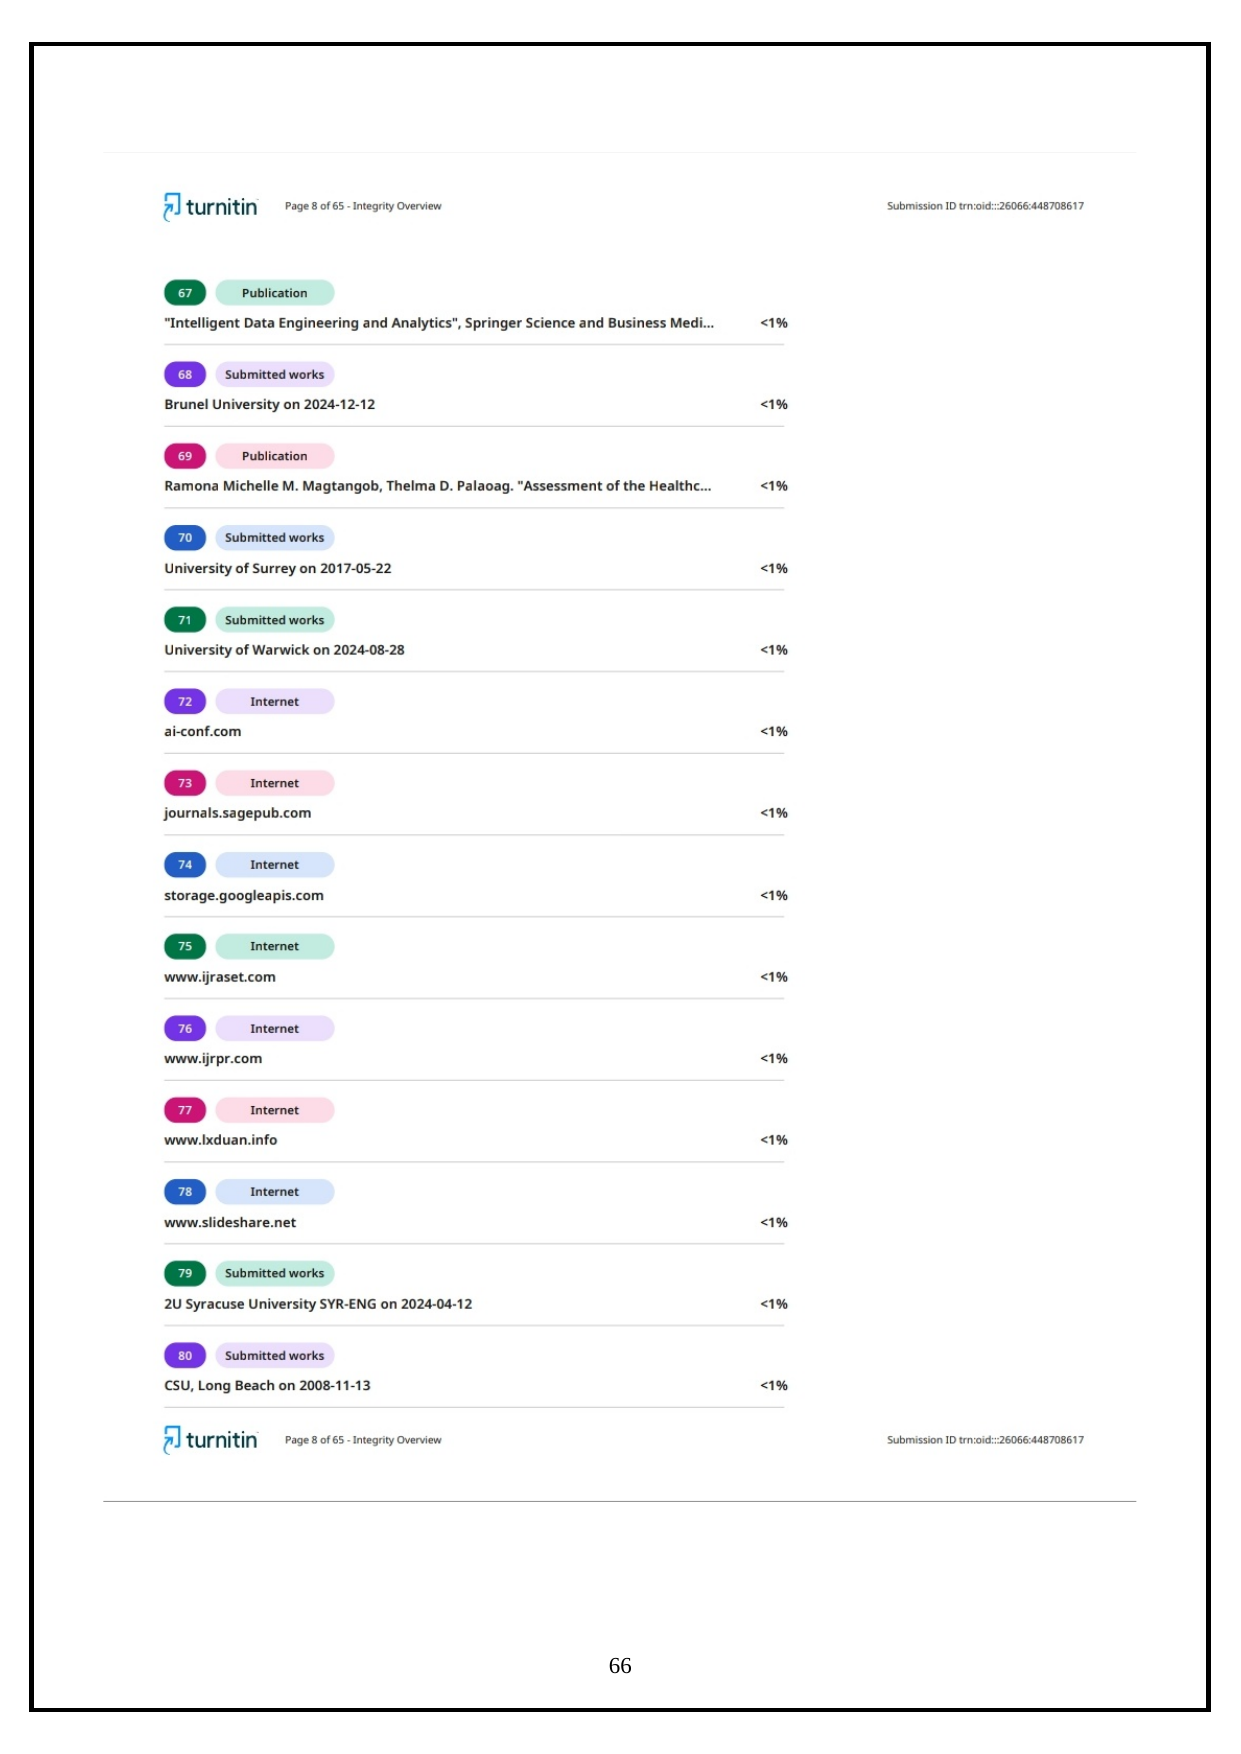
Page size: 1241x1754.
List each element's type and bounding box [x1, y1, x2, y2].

picture [103, 152, 1137, 1502]
